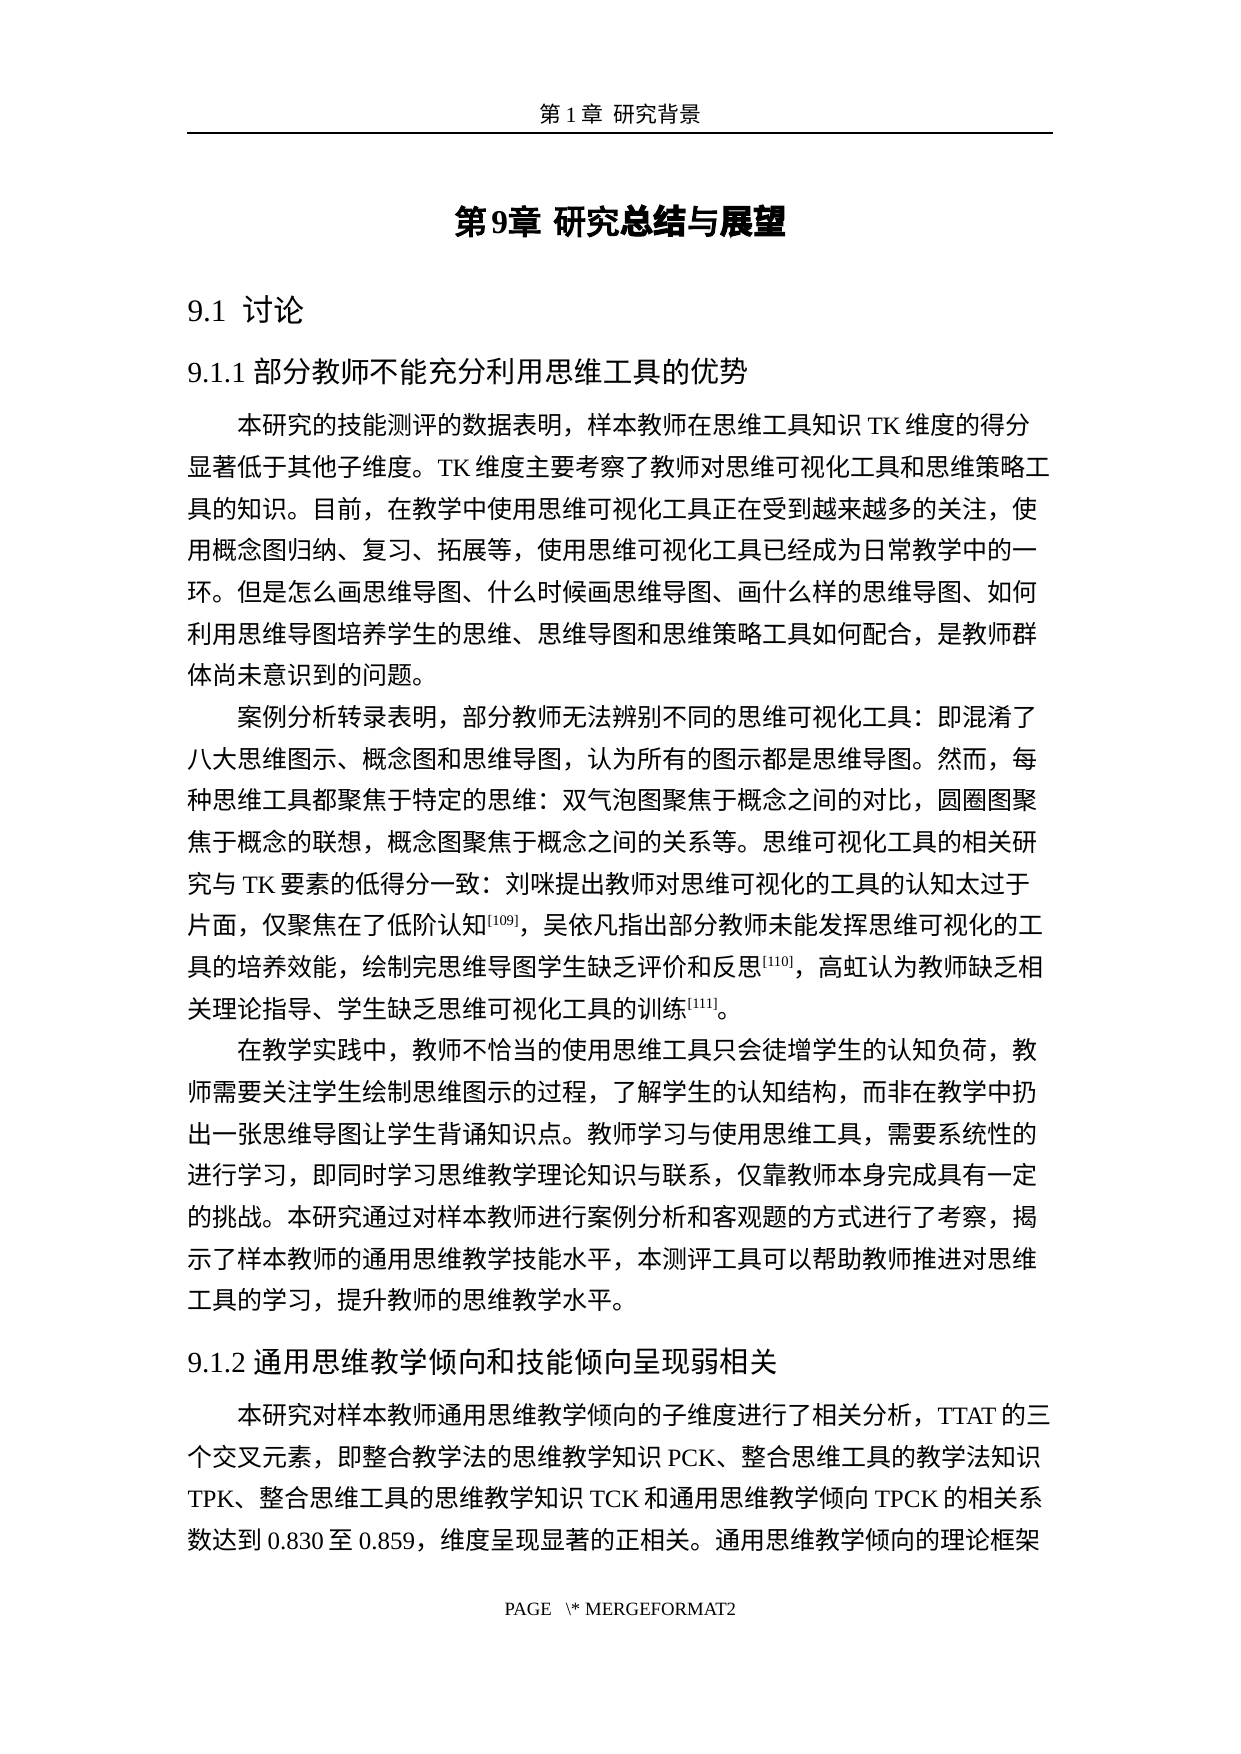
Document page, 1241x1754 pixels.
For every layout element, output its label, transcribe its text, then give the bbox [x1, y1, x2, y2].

subtitle 研究总结与展望 [187, 200, 1053, 241]
subtitle 通用思维教学倾向和技能倾向呈现弱相关 [187, 1343, 1053, 1378]
text 在教学实践中，教师不恰当的使用思维工具只会徒增学生的认知负荷，教师需要关注学生绘制思维图示的过程，了解学生的认知结构，而非在教学中扔出一张思维导图让学生背诵知识点。教师学习与使用思维工具，需要系统性的进行学习，即同时学习思维教学理论知识与联系，仅靠教师本身完成具有一定的挑战。本研究通过对样本教师进行案例分析和客观题的方式进行了考察，揭示了样本教师的通用思维教学技能水平，本测评工具可以帮助教师推进对思维工具的学习，提升教师的思维教学水平。 [187, 1026, 1053, 1318]
text 案例分析转录表明，部分教师无法辨别不同的思维可视化工具：即混淆了八大思维图示、概念图和思维导图，认为所有的图示都是思维导图。然而，每种思维工具都聚焦于特定的思维：双气泡图聚焦于概念之间的对比，圆圈图聚焦于概念的联想，概念图聚焦于概念之间的关系等。思维可视化工具的相关研究与TK要素的低得分一致：刘咪提出教师对思维可视化的工具的认知太过于片面，仅聚焦在了低阶认知[109]，吴依凡指出部分教师未能发挥思维可视化的工具的培养效能，绘制完思维导图学生缺乏评价和反思[110]，高虹认为教师缺乏相关理论指导、学生缺乏思维可视化工具的训练[111]。 [187, 693, 1053, 1026]
subtitle 讨论 [187, 291, 1053, 328]
text 本研究的技能测评的数据表明，样本教师在思维工具知识TK维度的得分显著低于其他子维度。TK维度主要考察了教师对思维可视化工具和思维策略工具的知识。目前，在教学中使用思维可视化工具正在受到越来越多的关注，使用概念图归纳、复习、拓展等，使用思维可视化工具已经成为日常教学中的一环。但是怎么画思维导图、什么时候画思维导图、画什么样的思维导图、如何利用思维导图培养学生的思维、思维导图和思维策略工具如何配合，是教师群体尚未意识到的问题。 [187, 401, 1053, 693]
subtitle 部分教师不能充分利用思维工具的优势 [187, 353, 1053, 389]
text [187, 1391, 1053, 1558]
